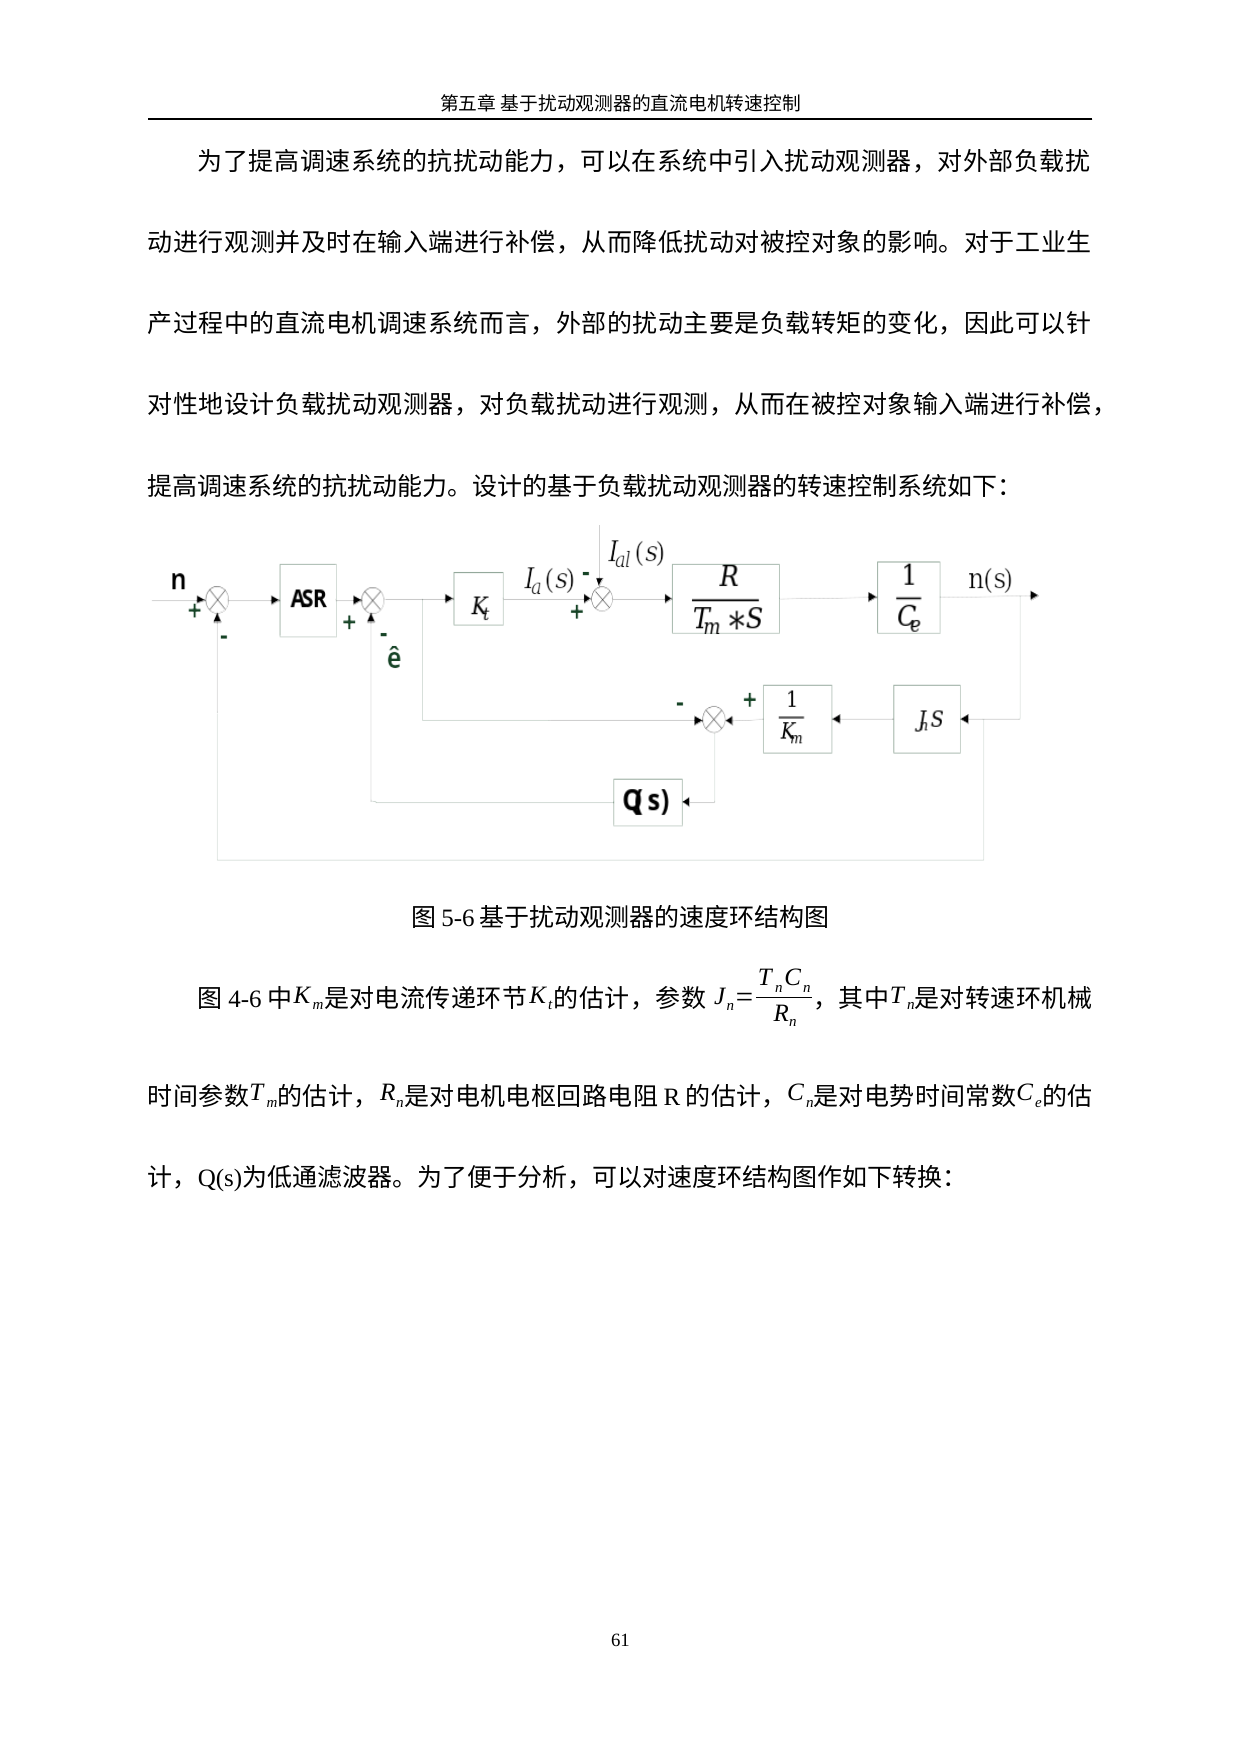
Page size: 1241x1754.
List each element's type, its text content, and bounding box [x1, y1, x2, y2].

text 为了提高调速系统的抗扰动能力，可以在系统中引入扰动观测器，对外部负载扰动进行观测并及时在输入端进行补偿，从而降低扰动对被控对象的影响。对于工业生产过程中的直流电机调速系统而言，外部的扰动主要是负载转矩的变化，因此可以针对性地设计负载扰动观测器，对负载扰动进行观测，从而在被控对象输入端进行补偿，提高调速系统的抗扰动能力。设计的基于负载扰动观测器的转速控制系统如下： [148, 127, 1092, 517]
text 图5-6基于扰动观测器的速度环结构图 [148, 883, 1092, 948]
text 图4-6中是对电流传递环节的估计，参数 ，其中是对转速环机械时间参数的估计，是对电机电枢回路电阻R的估计，是对电势时间常数的估计，Q(s)为低通滤波器。为了便于分析，可以对速度环结构图作如下转换： [148, 948, 1092, 1208]
